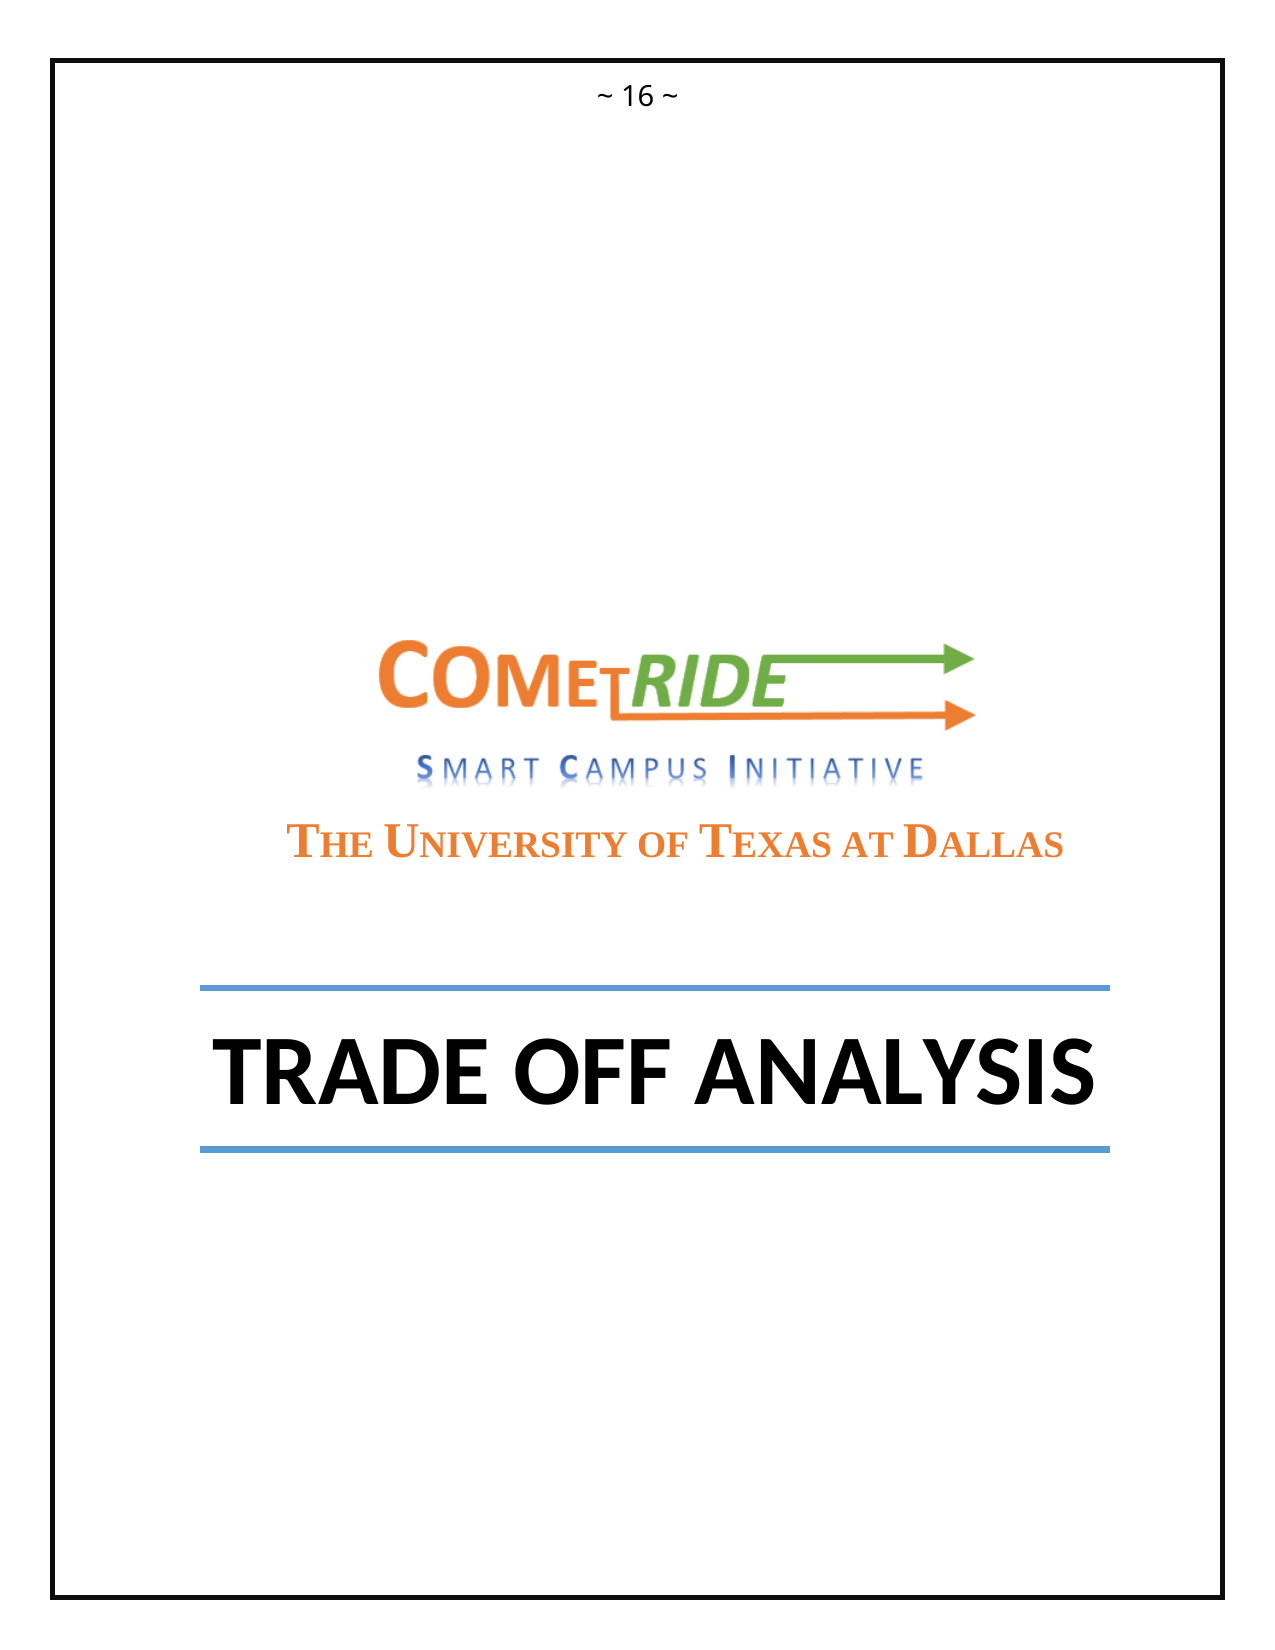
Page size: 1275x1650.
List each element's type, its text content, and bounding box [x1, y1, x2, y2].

picture [367, 633, 982, 789]
text THE UNIVERSITY OF TEXAS AT DALLAS [150, 811, 1125, 869]
